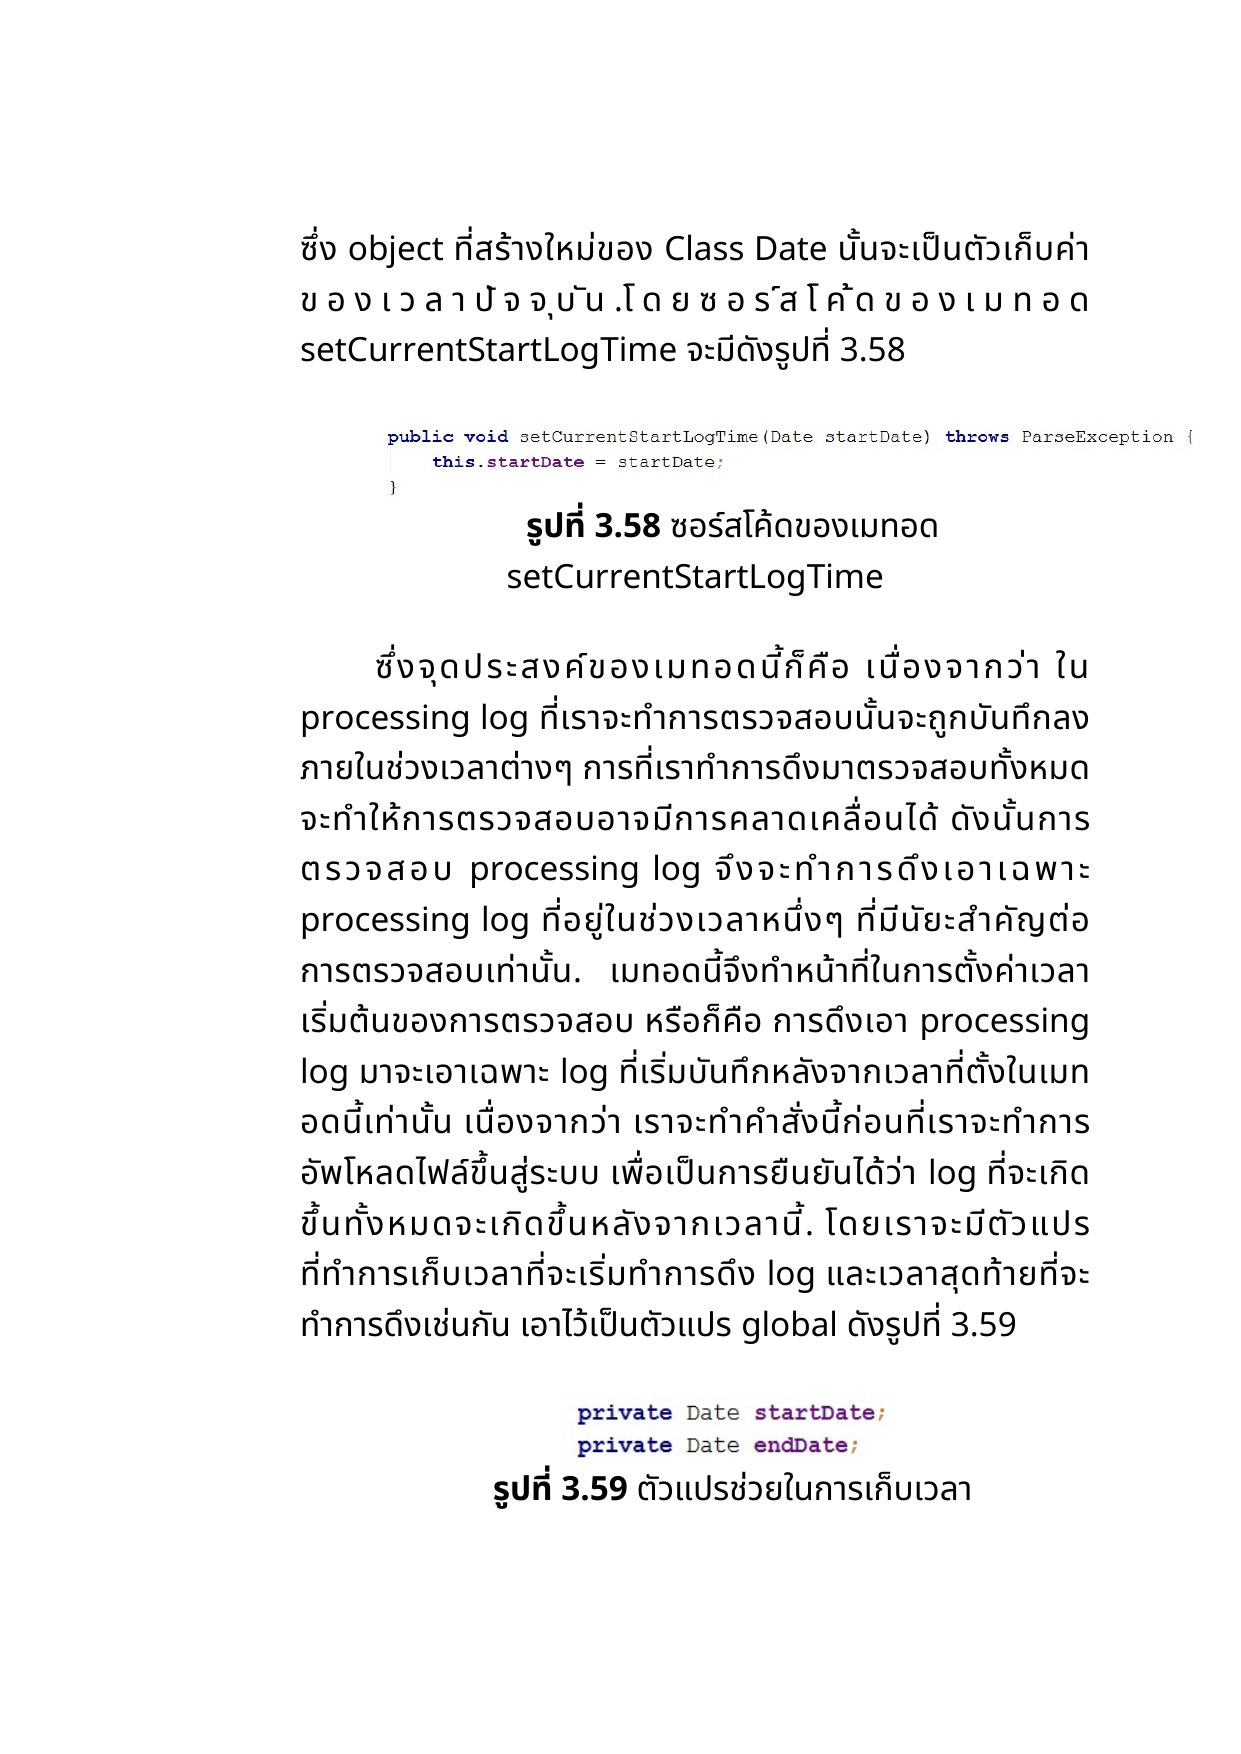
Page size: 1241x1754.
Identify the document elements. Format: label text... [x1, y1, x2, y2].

text รูปที่ 3.58 ซอร์สโค้ดของเมทอด setCurrentStartLogTime [300, 502, 1090, 598]
picture [561, 1396, 905, 1466]
picture [375, 422, 1205, 502]
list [300, 225, 1090, 377]
text รูปที่ 3.59 ตัวแปรช่วยในการเก็บเวลา [300, 1465, 1090, 1516]
text ซึ่งจุดประสงค์ของเมทอดนี้ก็คือ เนื่องจากว่า ใน processing log ที่เราจะทำการตรวจสอบนั้นจะถูกบันทึกลง ภายในช่วงเวลาต่างๆ การที่เราทำการดึงมาตรวจสอบทั้งหมด จะทำให้การตรวจสอบอาจมีการคลาดเคลื่อนได้ ดังนั้นการตรวจสอบ processing log จึงจะทำการดึงเอาเฉพาะ processing log ที่อยู่ในช่วงเวลาหนึ่งๆ ที่มีนัยะสำคัญต่อการตรวจสอบเท่านั้น. เมทอดนี้จึงทำหน้าที่ในการตั้งค่าเวลาเริ่มต้นของการตรวจสอบ หรือก็คือ การดึงเอา processing log มาจะเอาเฉพาะ log ที่เริ่มบันทึกหลังจากเวลาที่ตั้งในเมทอดนี้เท่านั้น เนื่องจากว่า เราจะทำคำสั่งนี้ก่อนที่เราจะทำการอัพโหลดไฟล์ขึ้นสู่ระบบ เพื่อเป็นการยืนยันได้ว่า log ที่จะเกิดขึ้นทั้งหมดจะเกิดขึ้นหลังจากเวลานี้. โดยเราจะมีตัวแปรที่ทำการเก็บเวลาที่จะเริ่มทำการดึง log และเวลาสุดท้ายที่จะทำการดึงเช่นกัน เอาไว้เป็นตัวแปร global ดังรูปที่ 3.59 [300, 643, 1090, 1351]
